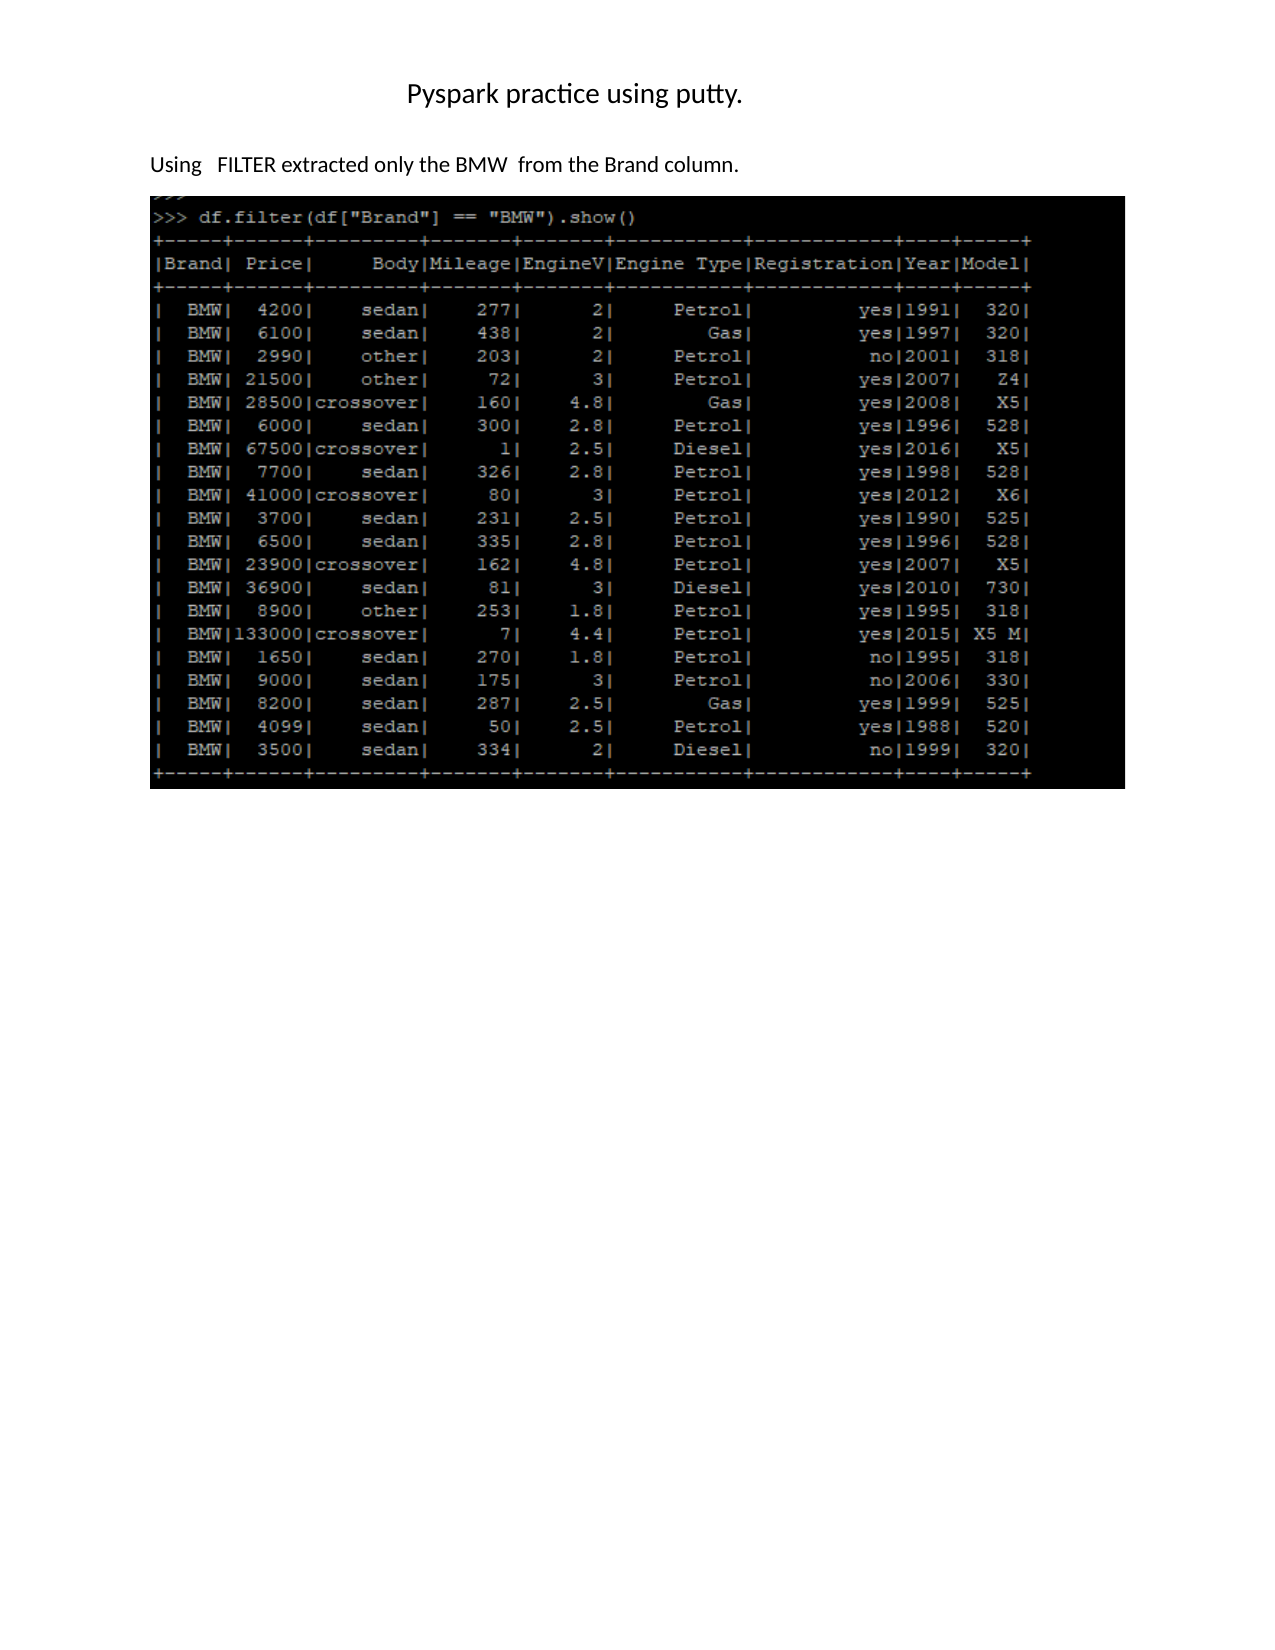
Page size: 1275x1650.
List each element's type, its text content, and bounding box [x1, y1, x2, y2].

picture [150, 196, 1125, 789]
text Using FILTER extracted only the BMW from the Brand column. [150, 150, 1125, 178]
